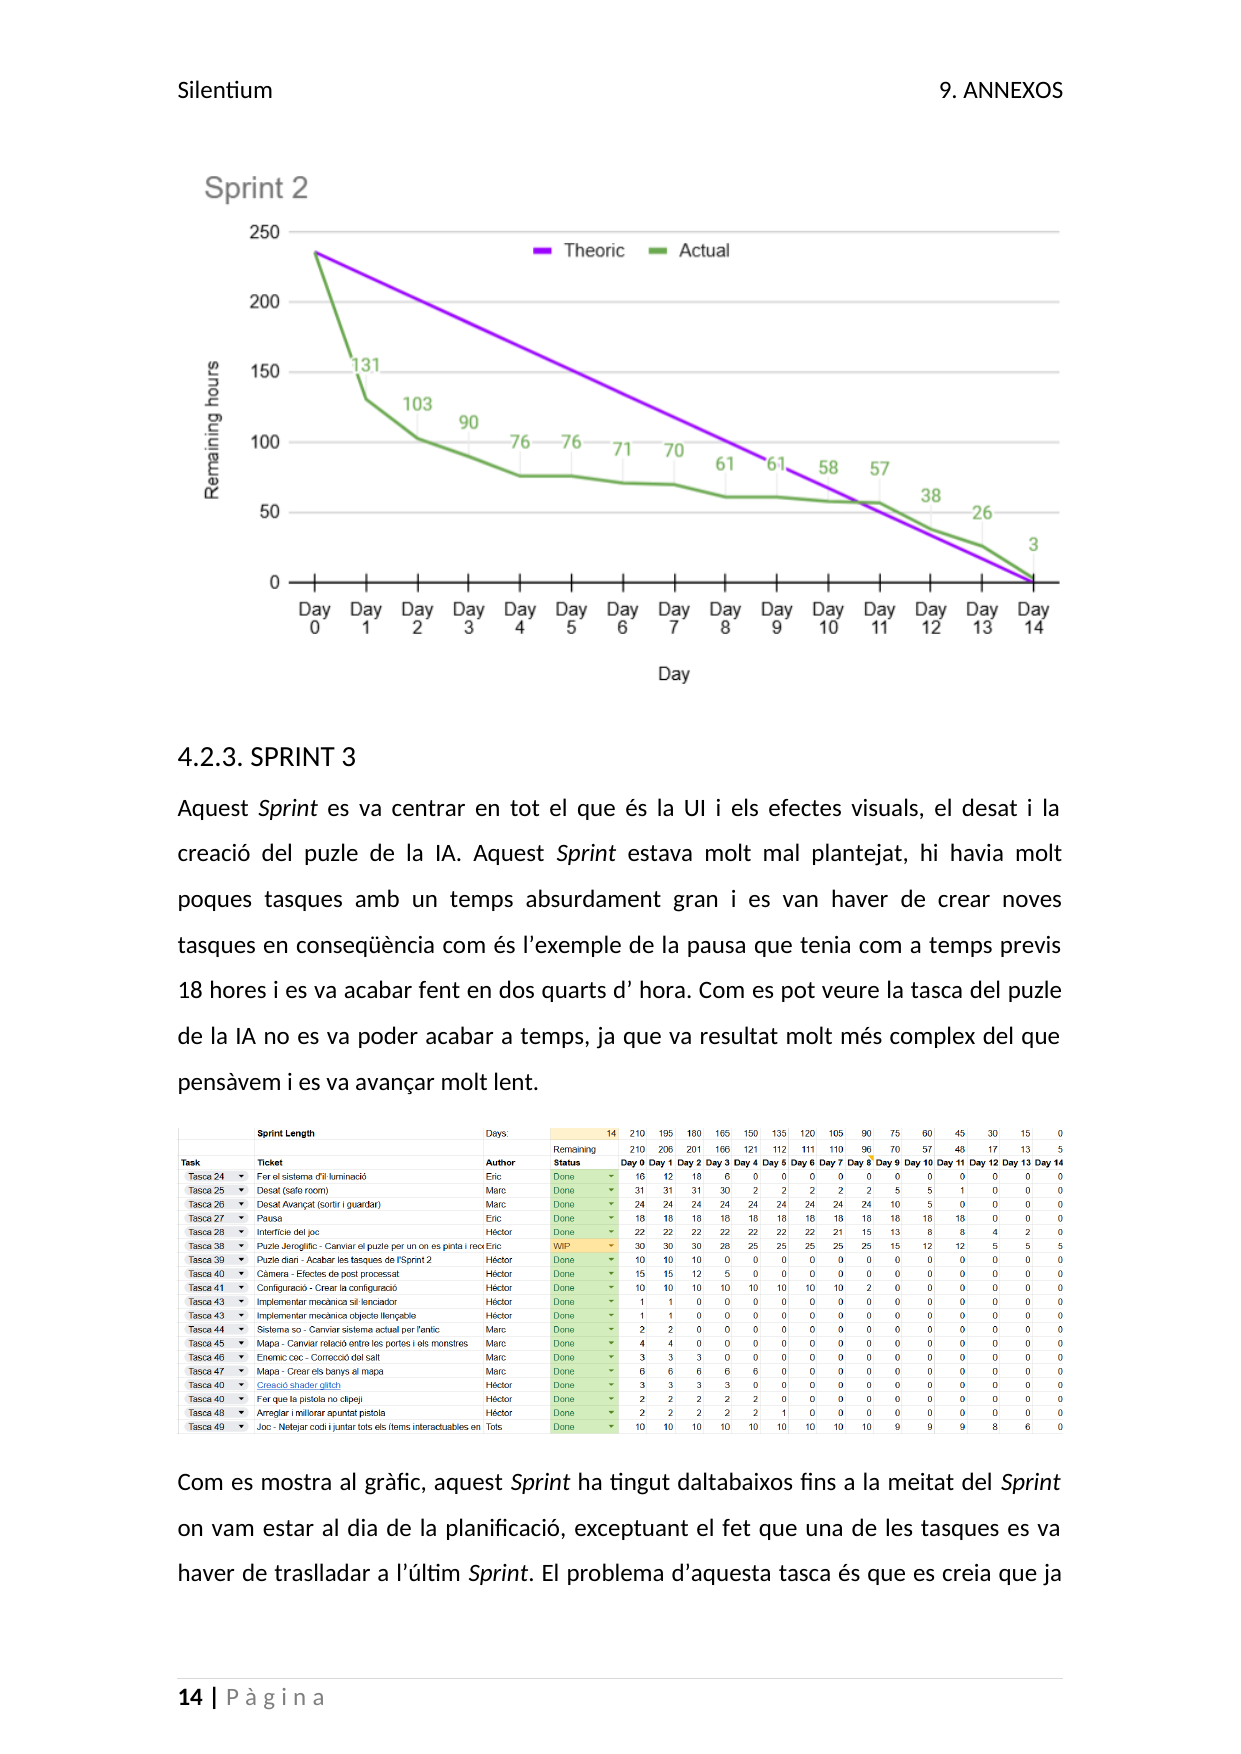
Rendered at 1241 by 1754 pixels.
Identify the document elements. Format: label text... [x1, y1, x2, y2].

subtitle 4.2.3. SPRINT 3 [177, 738, 1063, 774]
picture [177, 1128, 1063, 1434]
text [177, 1466, 1063, 1588]
picture [177, 147, 1084, 707]
text Aquest Sprint es va centrar en tot el que és la UI i els efectes visuals, el desat i la creació del puzle de la IA. Aquest Sprint estava molt mal plantejat, hi havia molt poques tasques amb un temps absurdament gran i es van haver de crear noves tasques en conseqüència com és l’exemple de la pausa que tenia com a temps previs 18 hores i es va acabar fent en dos quarts d’ hora. Com es pot veure la tasca del puzle de la IA no es va poder acabar a temps, ja que va resultat molt més complex del que pensàvem i es va avançar molt lent. [177, 792, 1063, 1097]
